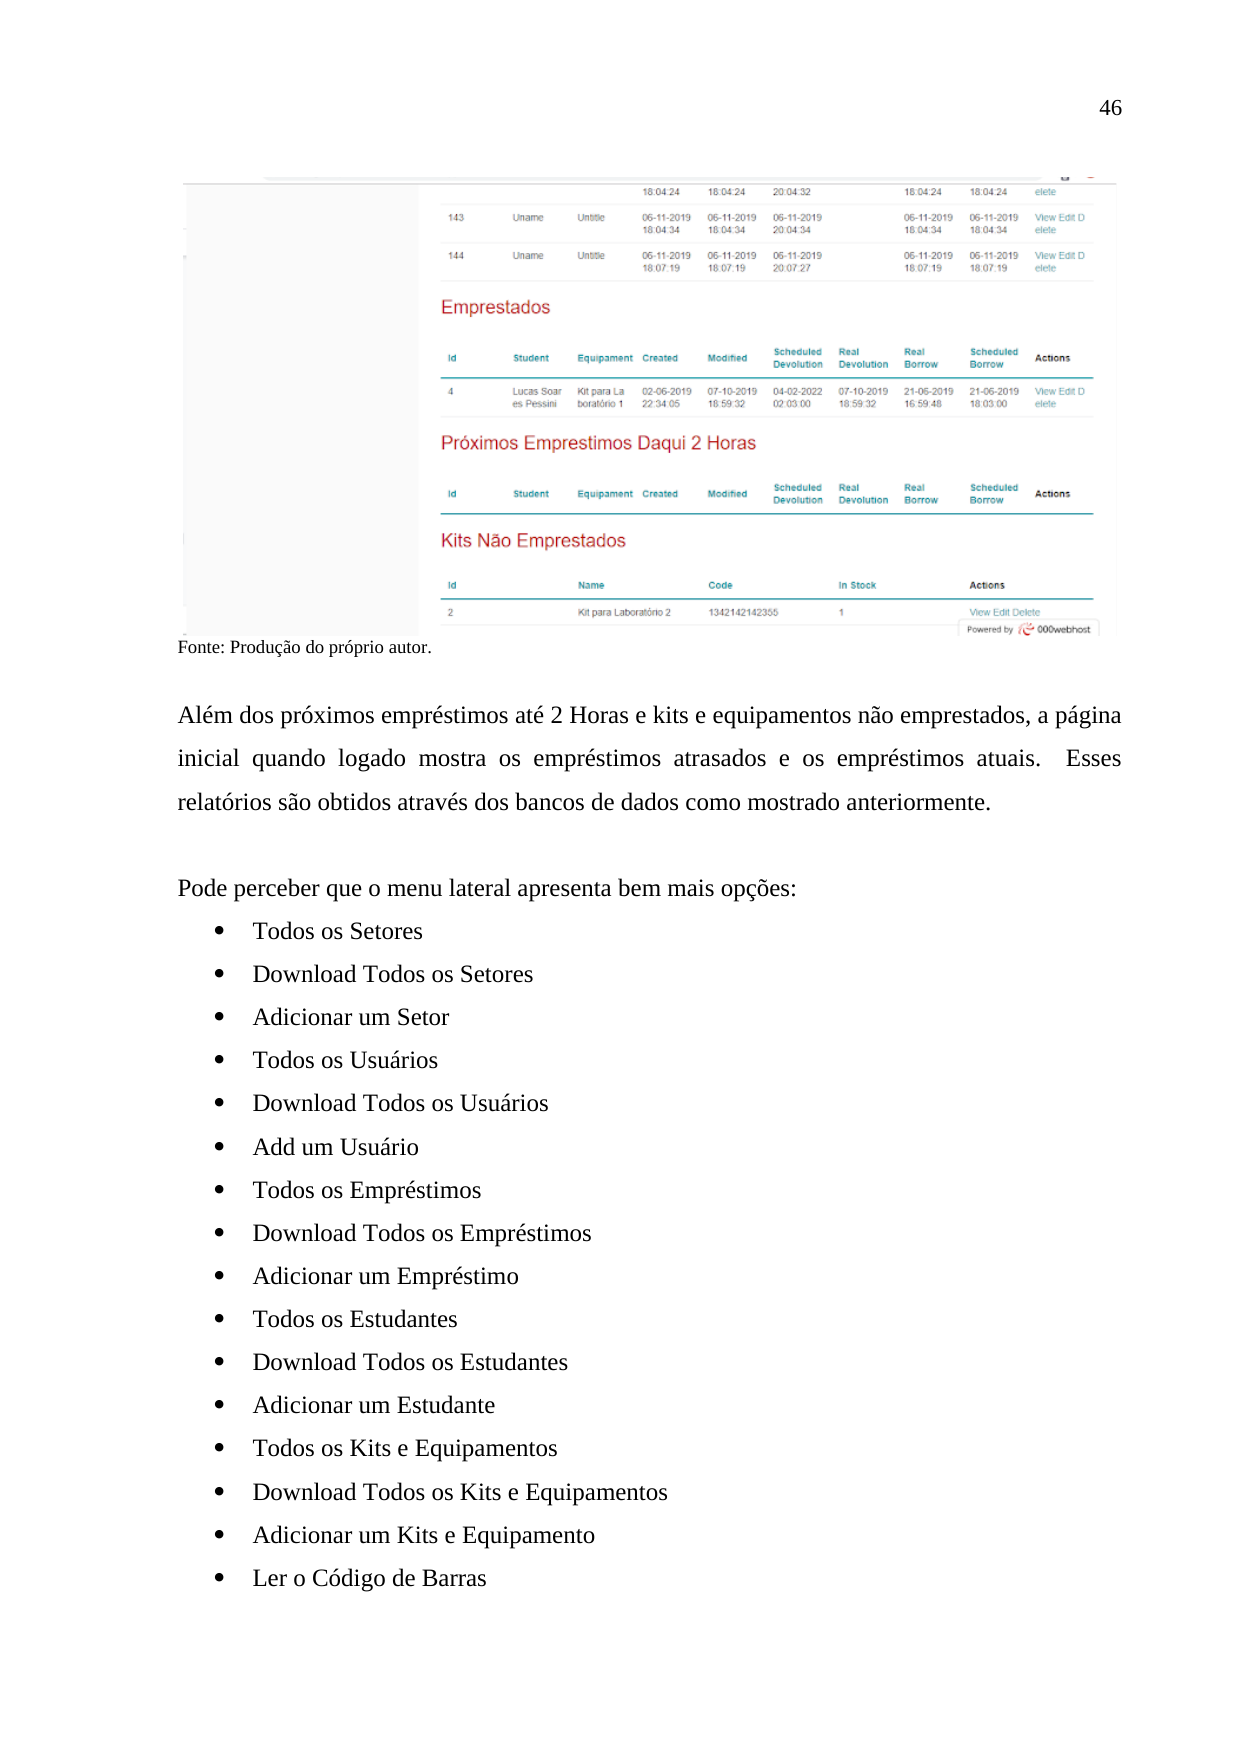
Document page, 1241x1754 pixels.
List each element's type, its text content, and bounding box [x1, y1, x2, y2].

text Pode perceber que o menu lateral apresenta bem mais opções: [177, 873, 1122, 902]
text Fonte: Produção do próprio autor. [177, 636, 1122, 657]
list Todos os Kits e Equipamentos [215, 1433, 1122, 1462]
list Ler o Código de Barras [215, 1563, 1122, 1592]
list Download Todos os Usuários [215, 1088, 1122, 1117]
list Download Todos os Estudantes [215, 1347, 1122, 1376]
list Download Todos os Setores [215, 959, 1122, 988]
list Todos os Empréstimos [215, 1175, 1122, 1203]
list Adicionar um Estudante [215, 1390, 1122, 1419]
list Adicionar um Empréstimo [215, 1261, 1122, 1290]
list Add um Usuário [215, 1132, 1122, 1160]
list Adicionar um Setor [215, 1002, 1122, 1031]
list Todos os Usuários [215, 1045, 1122, 1074]
list Todos os Setores [215, 916, 1122, 945]
list Download Todos os Empréstimos [215, 1218, 1122, 1247]
list Adicionar um Kits e Equipamento [215, 1520, 1122, 1548]
list Download Todos os Kits e Equipamentos [215, 1477, 1122, 1505]
picture [183, 177, 1117, 636]
list Todos os Estudantes [215, 1304, 1122, 1333]
text Além dos próximos empréstimos até 2 Horas e kits e equipamentos não emprestados, a página inicial quando logado mostra os empréstimos atrasados e os empréstimos atuais. Esses relatórios são obtidos através dos bancos de dados como mostrado anteriormente. [177, 700, 1122, 815]
